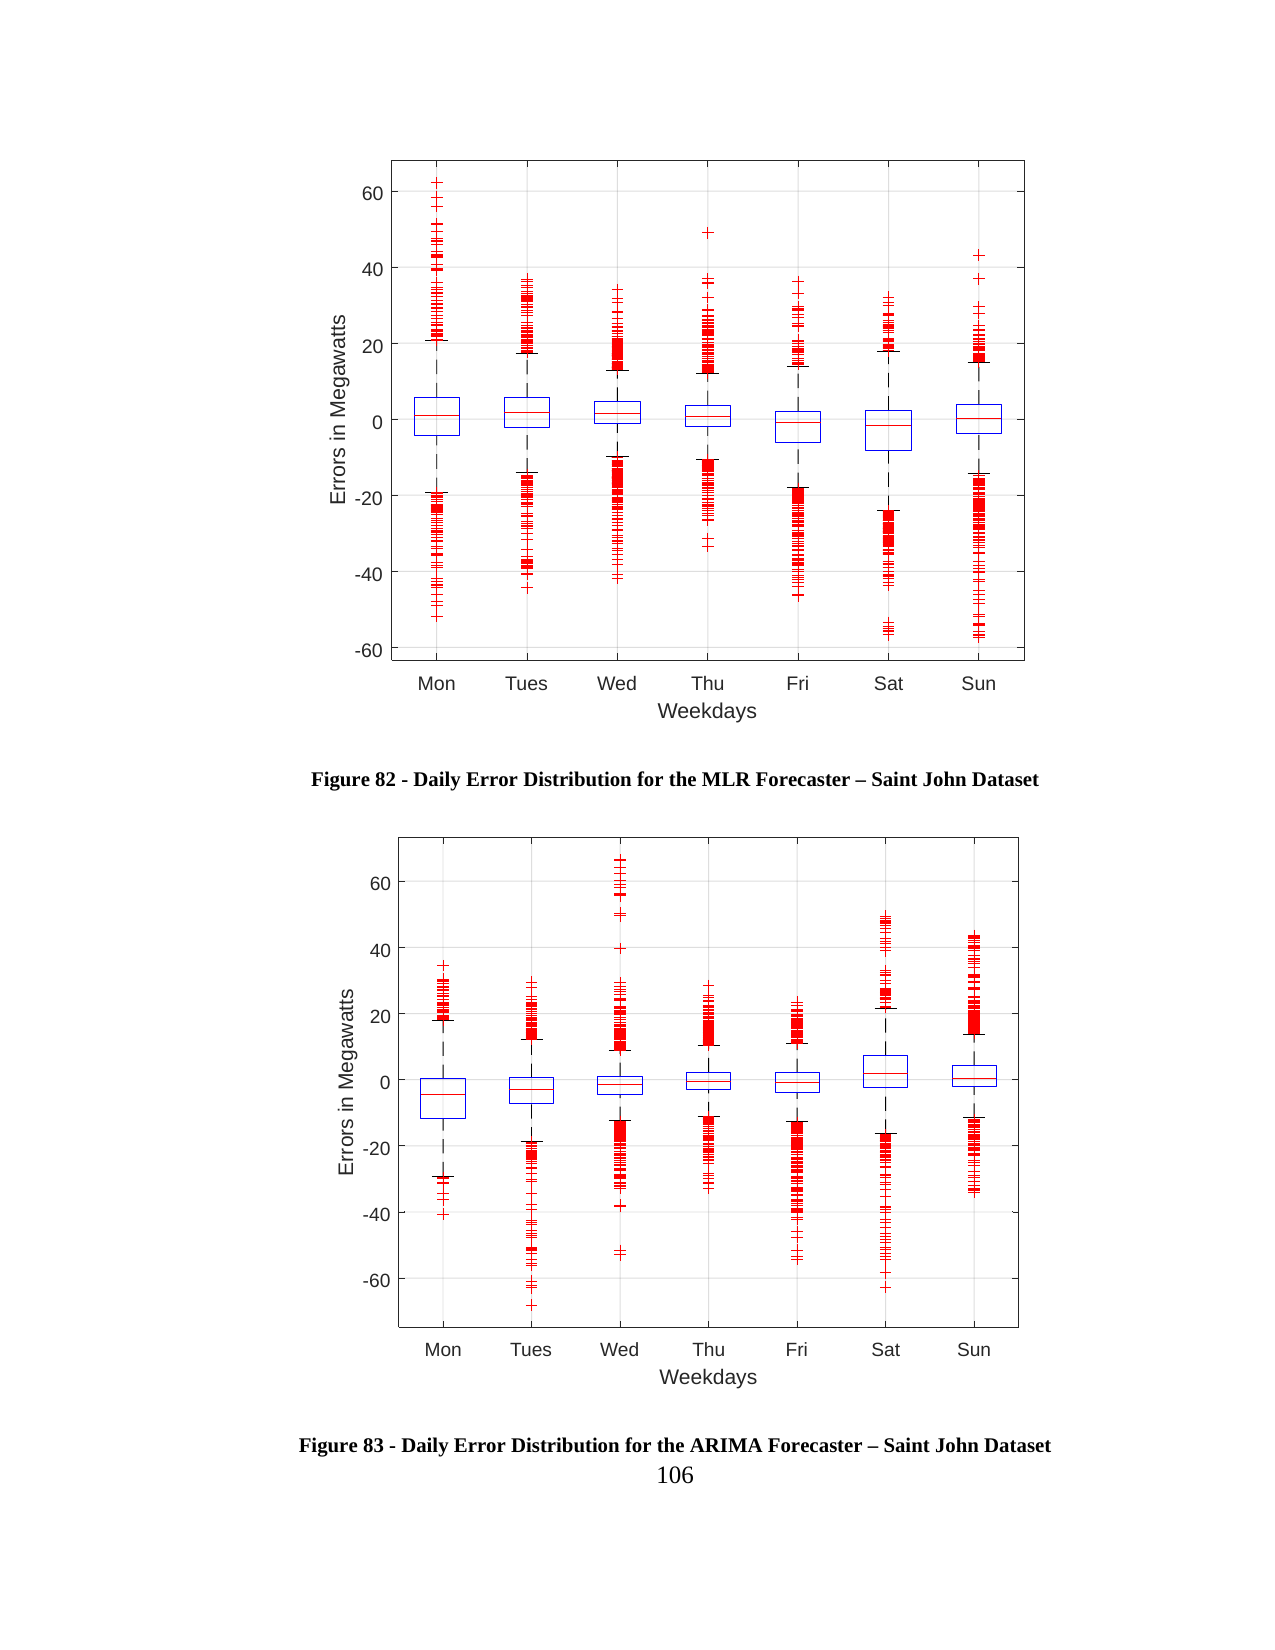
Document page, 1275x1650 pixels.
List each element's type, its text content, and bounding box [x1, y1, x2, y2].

text Figure 82 - Daily Error Distribution for the MLR Forecaster – Saint John Dataset [225, 767, 1125, 791]
text Figure 83 - Daily Error Distribution for the ARIMA Forecaster – Saint John Dataset [225, 1433, 1125, 1457]
